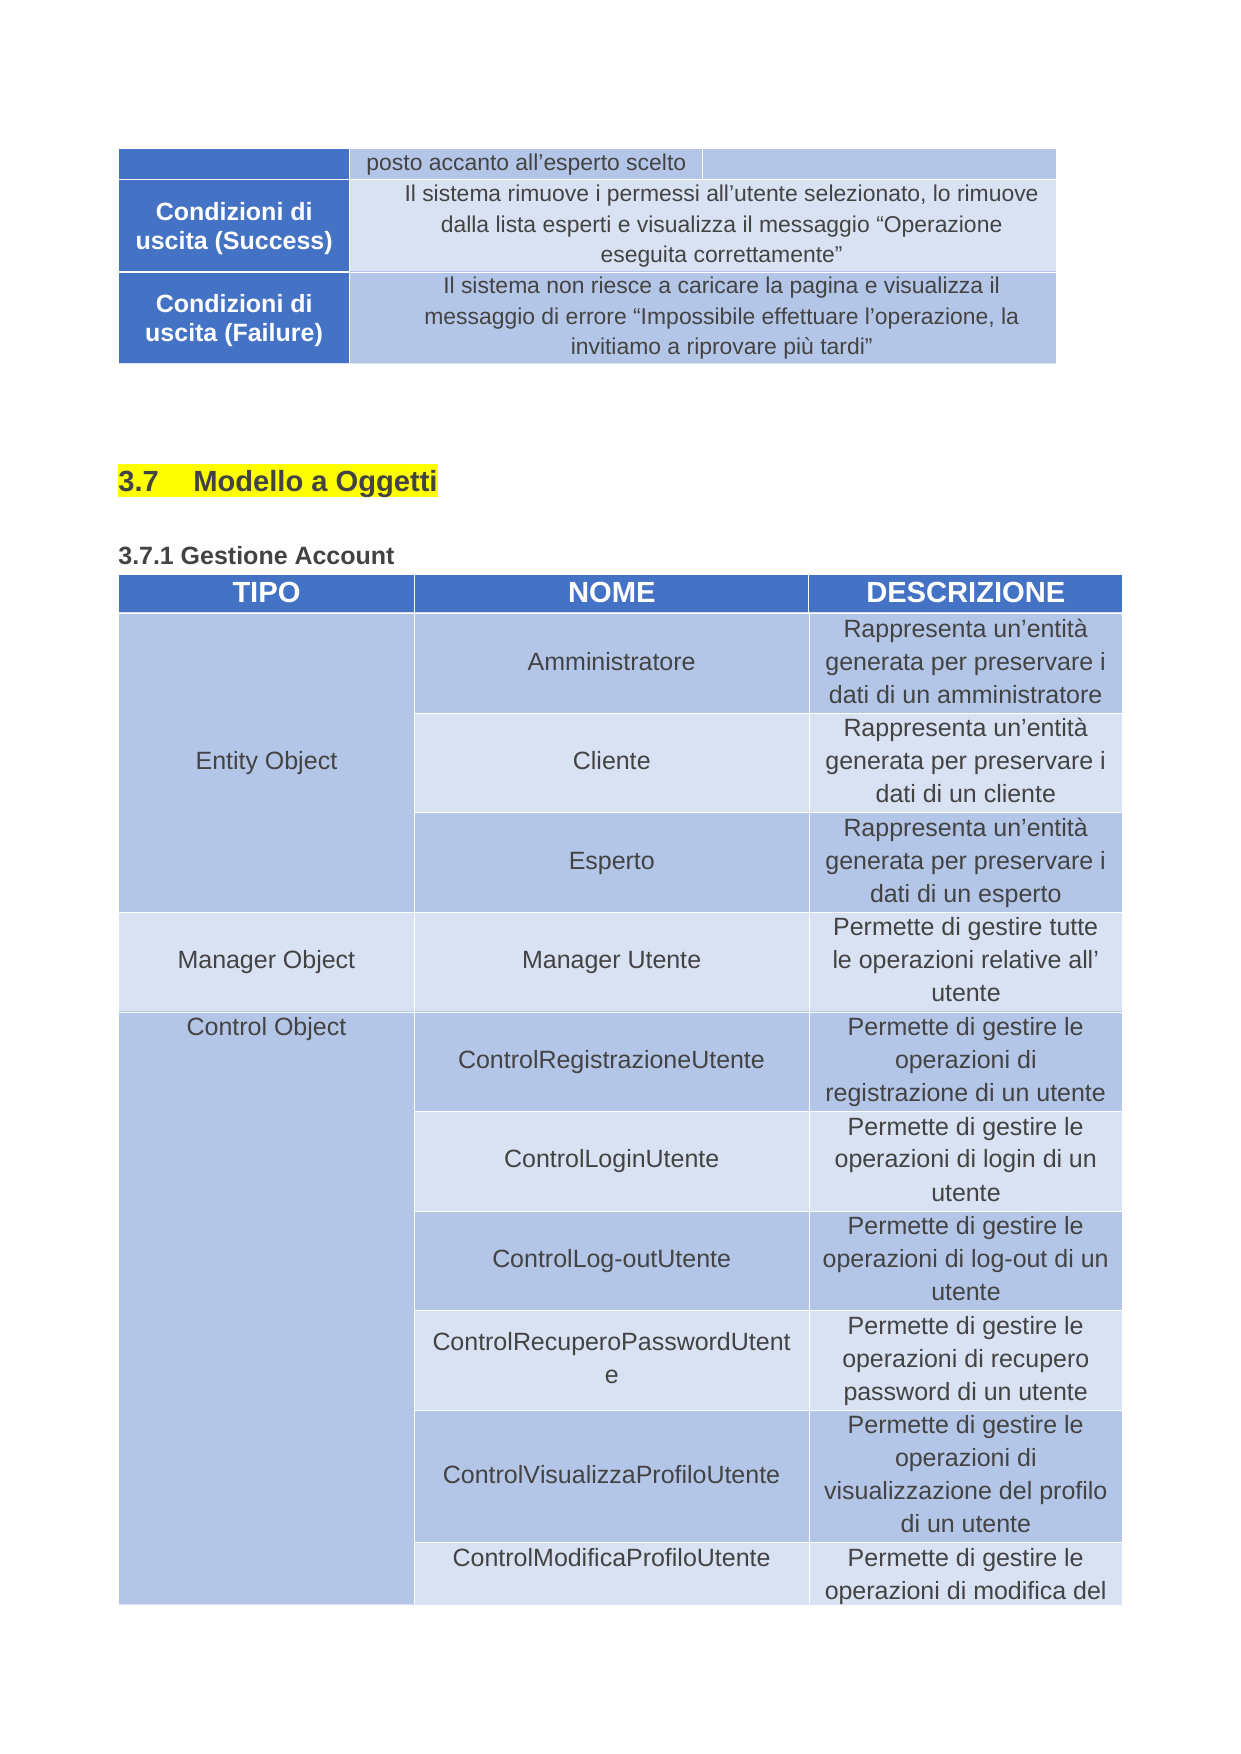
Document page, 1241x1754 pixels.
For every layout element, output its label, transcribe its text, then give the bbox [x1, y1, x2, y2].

table_header TIPO [119, 575, 414, 612]
table_cell Entity Object [119, 614, 414, 912]
table_cell Permette di gestire le operazioni di recupero password di un utente [810, 1311, 1122, 1410]
table_cell ControlRecuperoPasswordUtente [415, 1311, 809, 1410]
table_cell Permette di gestire le operazioni di login di un utente [810, 1112, 1122, 1211]
table_cell Control Object [119, 1013, 414, 1604]
table_cell Amministratore [415, 614, 809, 713]
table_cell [810, 1543, 1122, 1604]
table_cell Il sistema rimuove i permessi all’utente selezionato, lo rimuove dalla lista esperti e visualizza il messaggio “Operazione eseguita correttamente” [350, 180, 1056, 271]
table_header DESCRIZIONE [809, 575, 1122, 612]
table_cell Rappresenta un’entità generata per preservare i dati di un amministratore [810, 614, 1122, 713]
table_cell Condizioni di uscita (Failure) [119, 273, 349, 363]
table_cell Permette di gestire tutte le operazioni relative all’ utente [810, 913, 1122, 1011]
table_header NOME [415, 575, 808, 612]
table_cell Manager Object [119, 913, 414, 1011]
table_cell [415, 1543, 809, 1604]
table_cell Permette di gestire le operazioni di registrazione di un utente [810, 1013, 1122, 1111]
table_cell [350, 149, 702, 179]
table_cell Permette di gestire le operazioni di visualizzazione del profilo di un utente [810, 1411, 1122, 1542]
list Modello a Oggetti [118, 463, 1122, 497]
table_cell Cliente [415, 714, 809, 812]
table_cell Manager Utente [415, 913, 809, 1011]
text 3.7.1 Gestione Account [118, 541, 1122, 569]
table_cell ControlRegistrazioneUtente [415, 1013, 809, 1111]
table_cell Il sistema non riesce a caricare la pagina e visualizza il messaggio di errore “Impossibile effettuare l’operazione, la invitiamo a riprovare più tardi” [350, 273, 1056, 363]
table_cell Condizioni di uscita (Success) [119, 180, 349, 271]
table_cell [703, 149, 1056, 179]
table_cell ControlLog-outUtente [415, 1212, 809, 1310]
table_cell ControlVisualizzaProfiloUtente [415, 1411, 809, 1542]
table_cell Rappresenta un’entità generata per preservare i dati di un cliente [810, 714, 1122, 812]
table_cell Esperto [415, 813, 809, 912]
table_cell Rappresenta un’entità generata per preservare i dati di un esperto [810, 813, 1122, 912]
table_cell Permette di gestire le operazioni di log-out di un utente [810, 1212, 1122, 1310]
table_cell ControlLoginUtente [415, 1112, 809, 1211]
